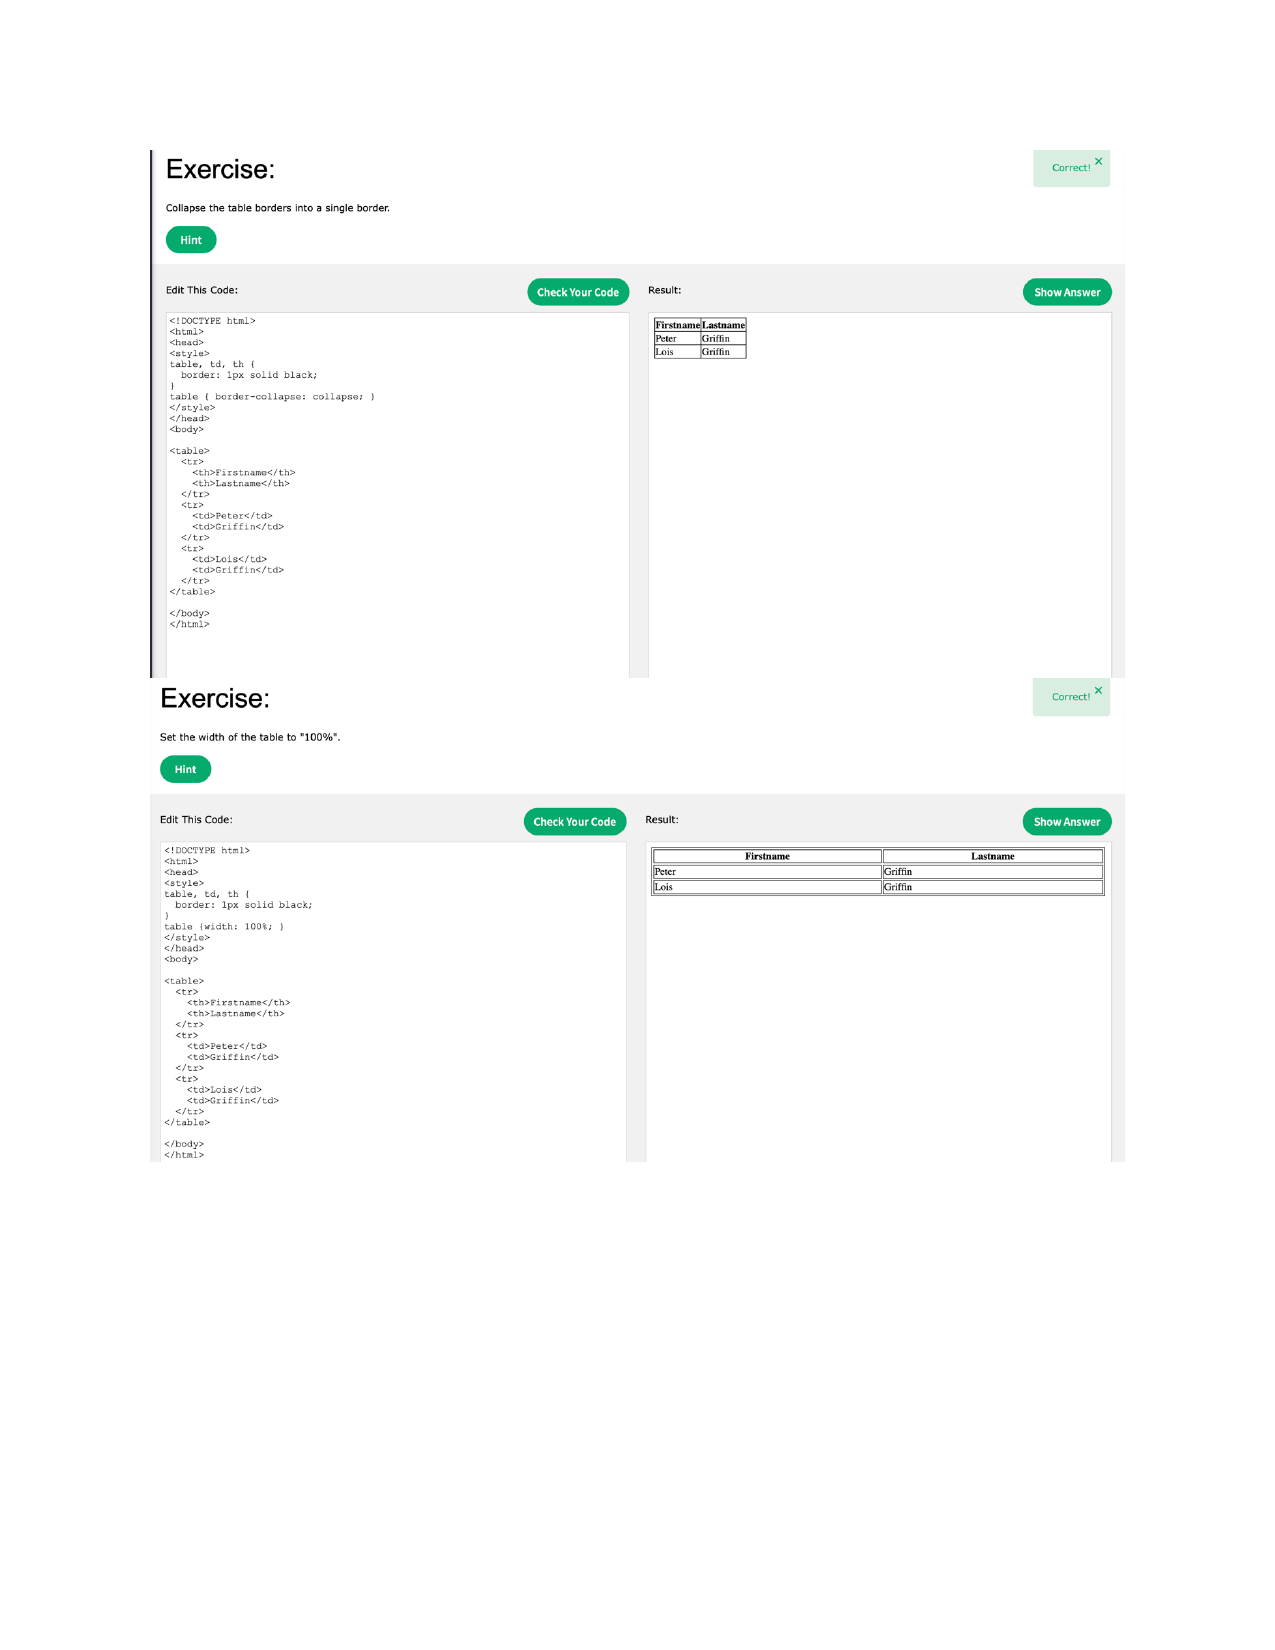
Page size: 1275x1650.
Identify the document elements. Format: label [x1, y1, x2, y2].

picture [150, 150, 1125, 1162]
